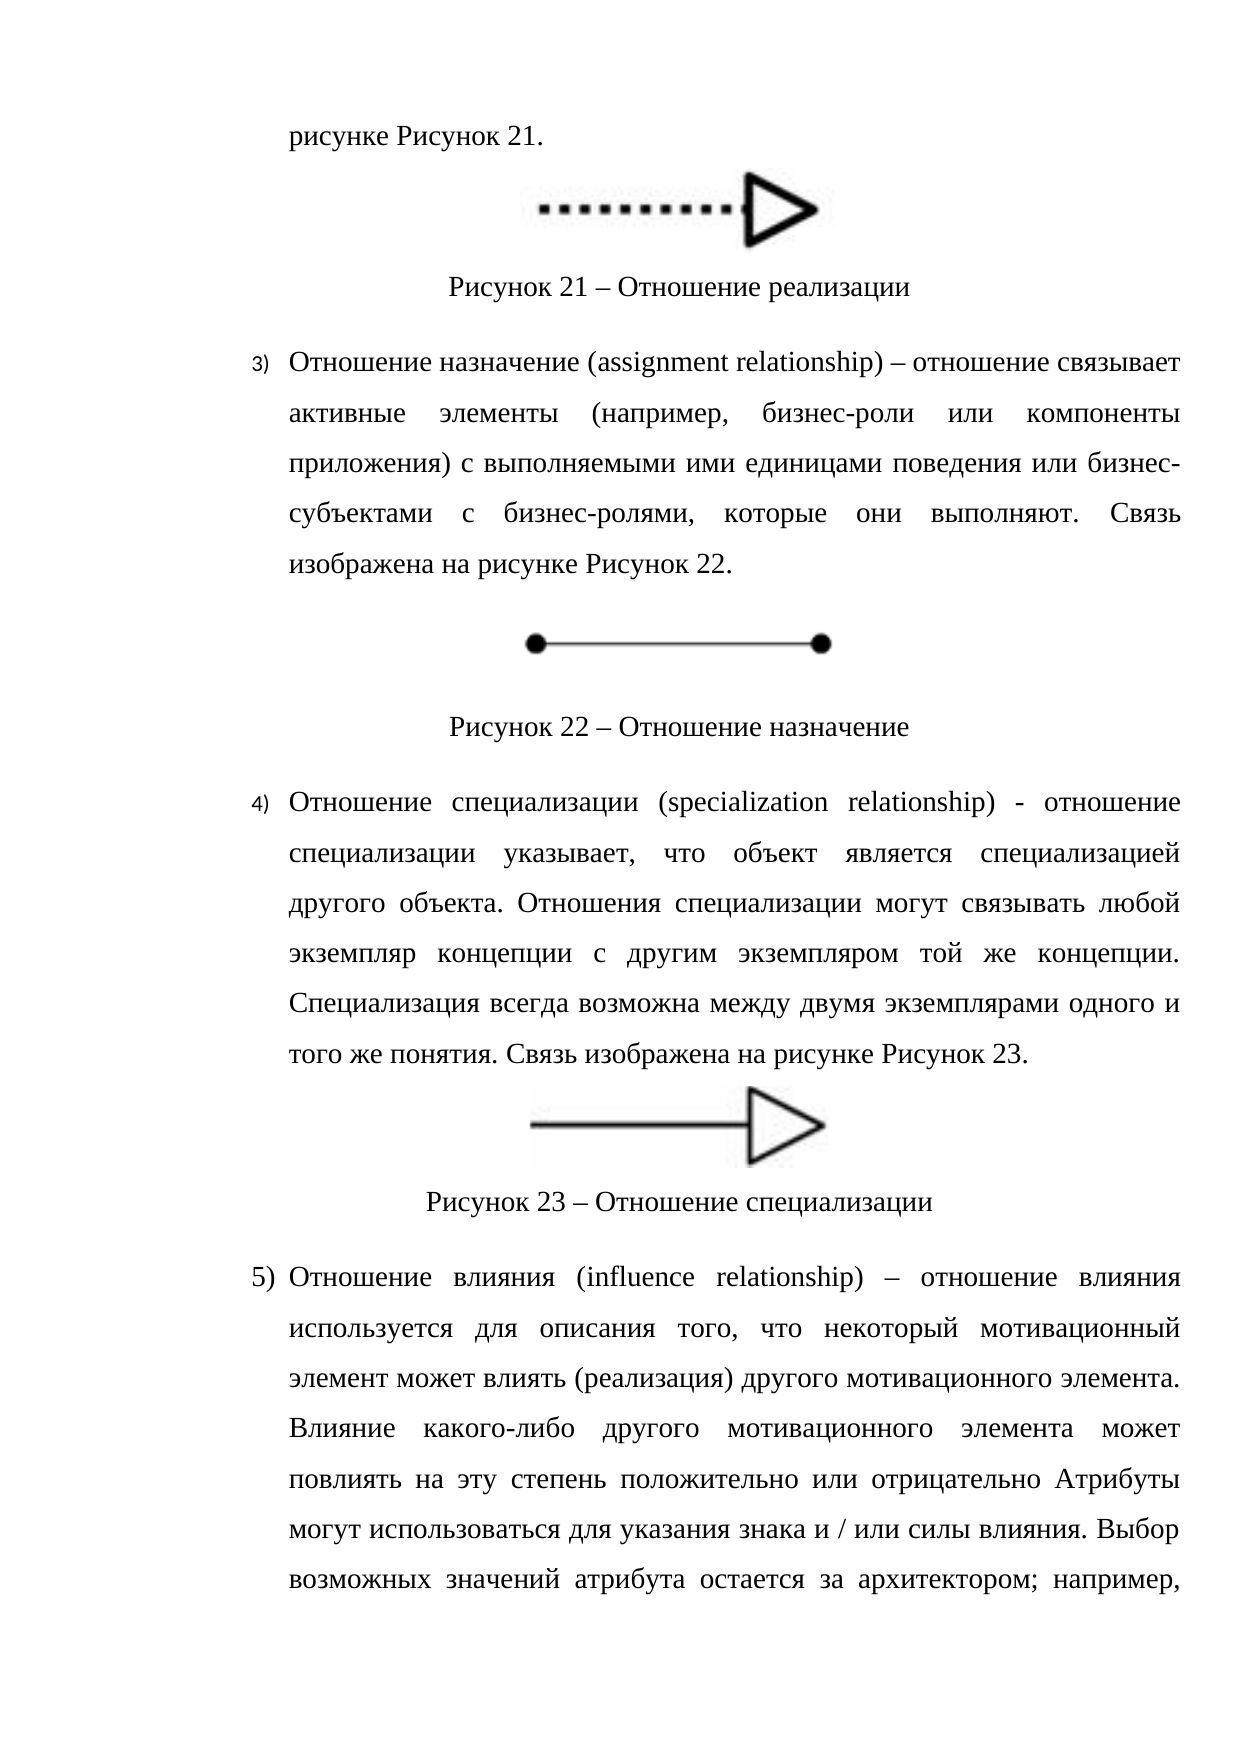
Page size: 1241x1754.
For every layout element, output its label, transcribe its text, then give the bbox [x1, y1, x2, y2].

list Отношение специализации (specialization relationship) - отношение специализации указывает, что объект является специализацией другого объекта. Отношения специализации могут связывать любой экземпляр концепции с другим экземпляром той же концепции. Специализация всегда возможна между двумя экземплярами одного и того же понятия. Связь изображена на рисунке 23. [251, 784, 1181, 1069]
text Рисунок 22 – Отношение назначение [177, 709, 1181, 743]
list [251, 118, 1181, 152]
text Рисунок 23 – Отношение специализации [177, 1184, 1181, 1218]
picture [497, 596, 861, 693]
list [251, 1259, 1181, 1595]
picture [529, 1086, 829, 1168]
text Рисунок 21 – Отношение реализации [177, 269, 1181, 303]
picture [501, 168, 857, 253]
list Отношение назначение (assignment relationship) – отношение связывает активные элементы (например, бизнес-роли или компоненты приложения) с выполняемыми ими единицами поведения или бизнес-субъектами с бизнес-ролями, которые они выполняют. Связь изображена на рисунке 22. [251, 344, 1181, 579]
